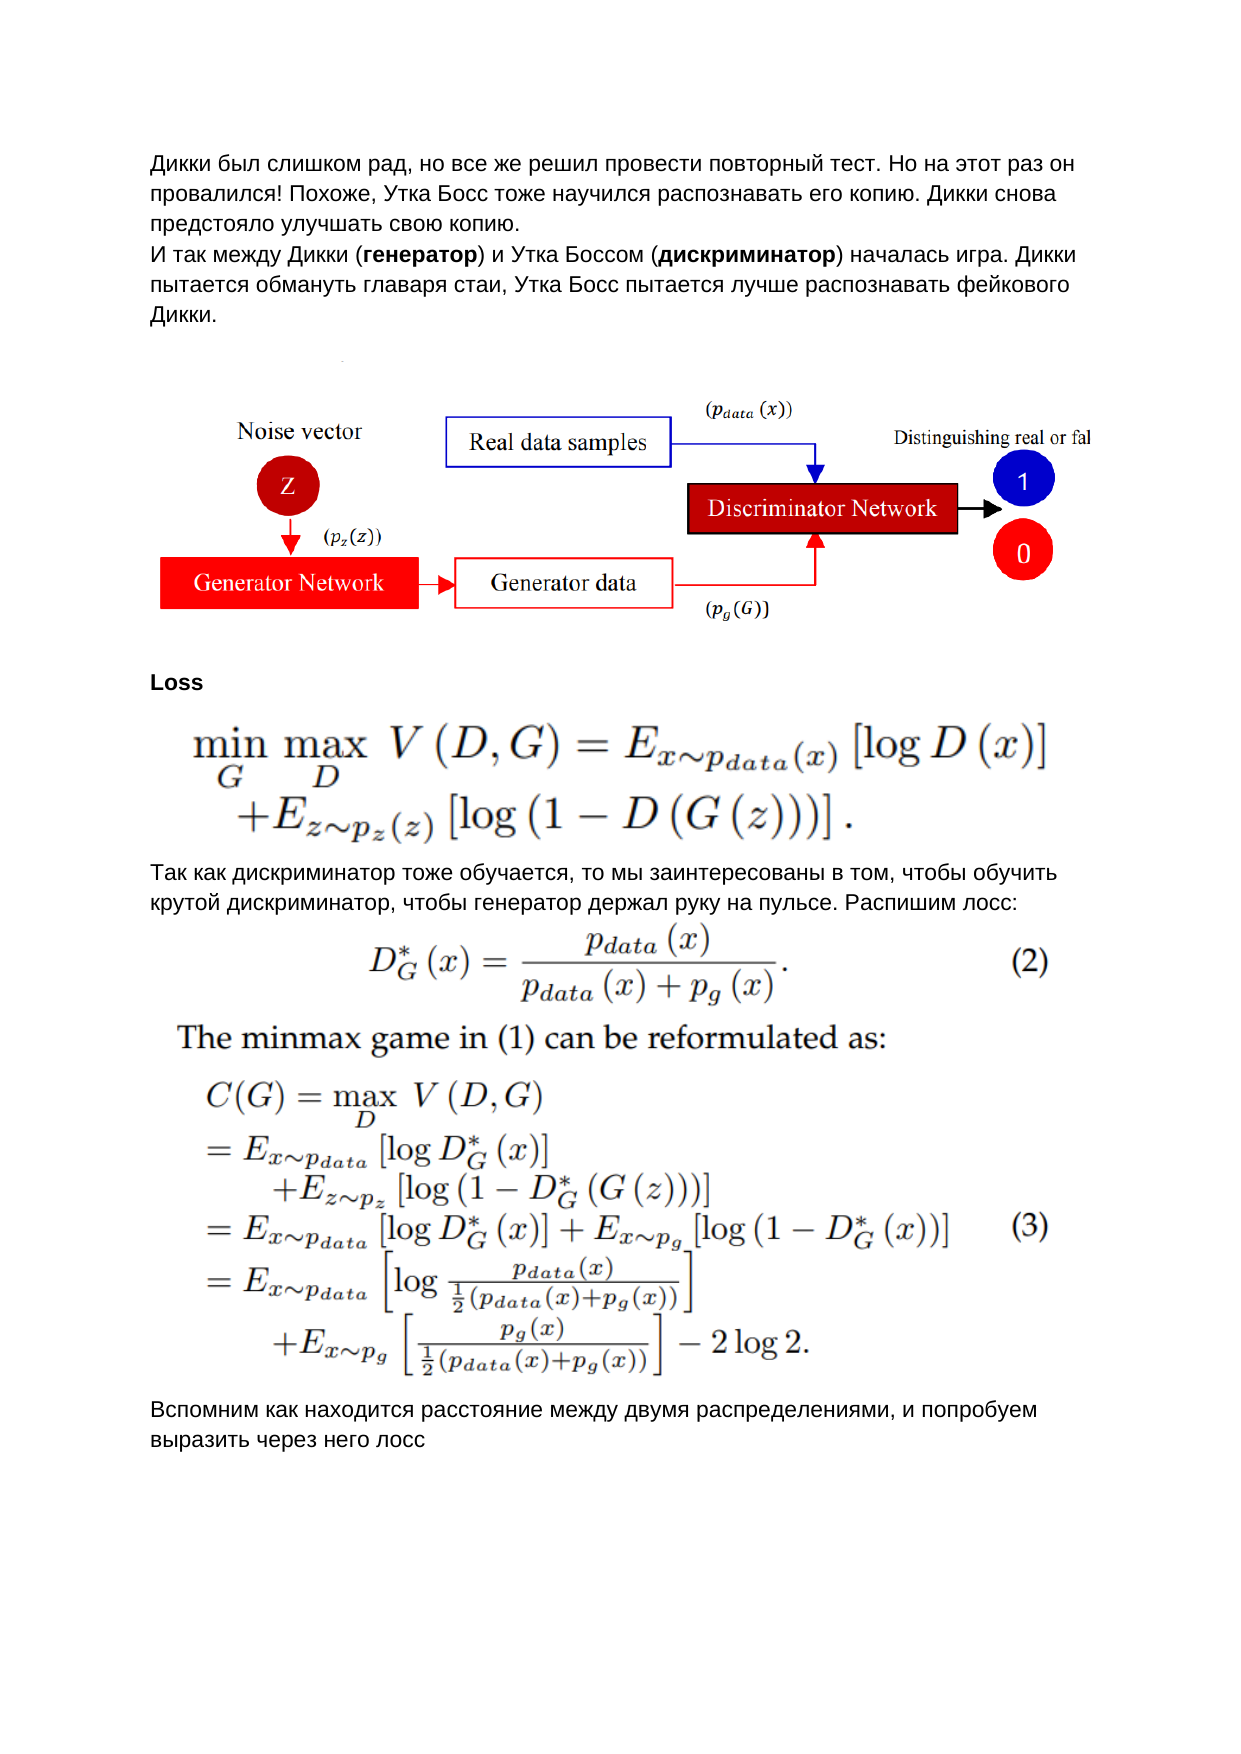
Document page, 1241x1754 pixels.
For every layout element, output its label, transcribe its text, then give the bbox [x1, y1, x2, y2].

text Loss [150, 668, 1090, 695]
text Так как дискриминатор тоже обучается, то мы заинтересованы в том, чтобы обучить крутой дискриминатор, чтобы генератор держал руку на пульсе. Распишим лосс: [150, 859, 1090, 915]
text И так между Дикки (генератор) и Утка Боссом (дискриминатор) началась игра. Дикки пытается обмануть главаря стаи, Утка Босс пытается лучше распознавать фейкового Дикки. [150, 241, 1090, 327]
picture [150, 919, 1091, 1392]
text Дикки был слишком рад, но все же решил провести повторный тест. Но на этот раз он провалился! Похоже, Утка Босс тоже научился распознавать его копию. Дикки снова предстояло улучшать свою копию. [150, 150, 1090, 237]
picture [150, 361, 1091, 635]
picture [150, 698, 1082, 855]
text Вспомним как находится расстояние между двумя распределениями, и попробуем выразить через него лосс [150, 1396, 1090, 1452]
